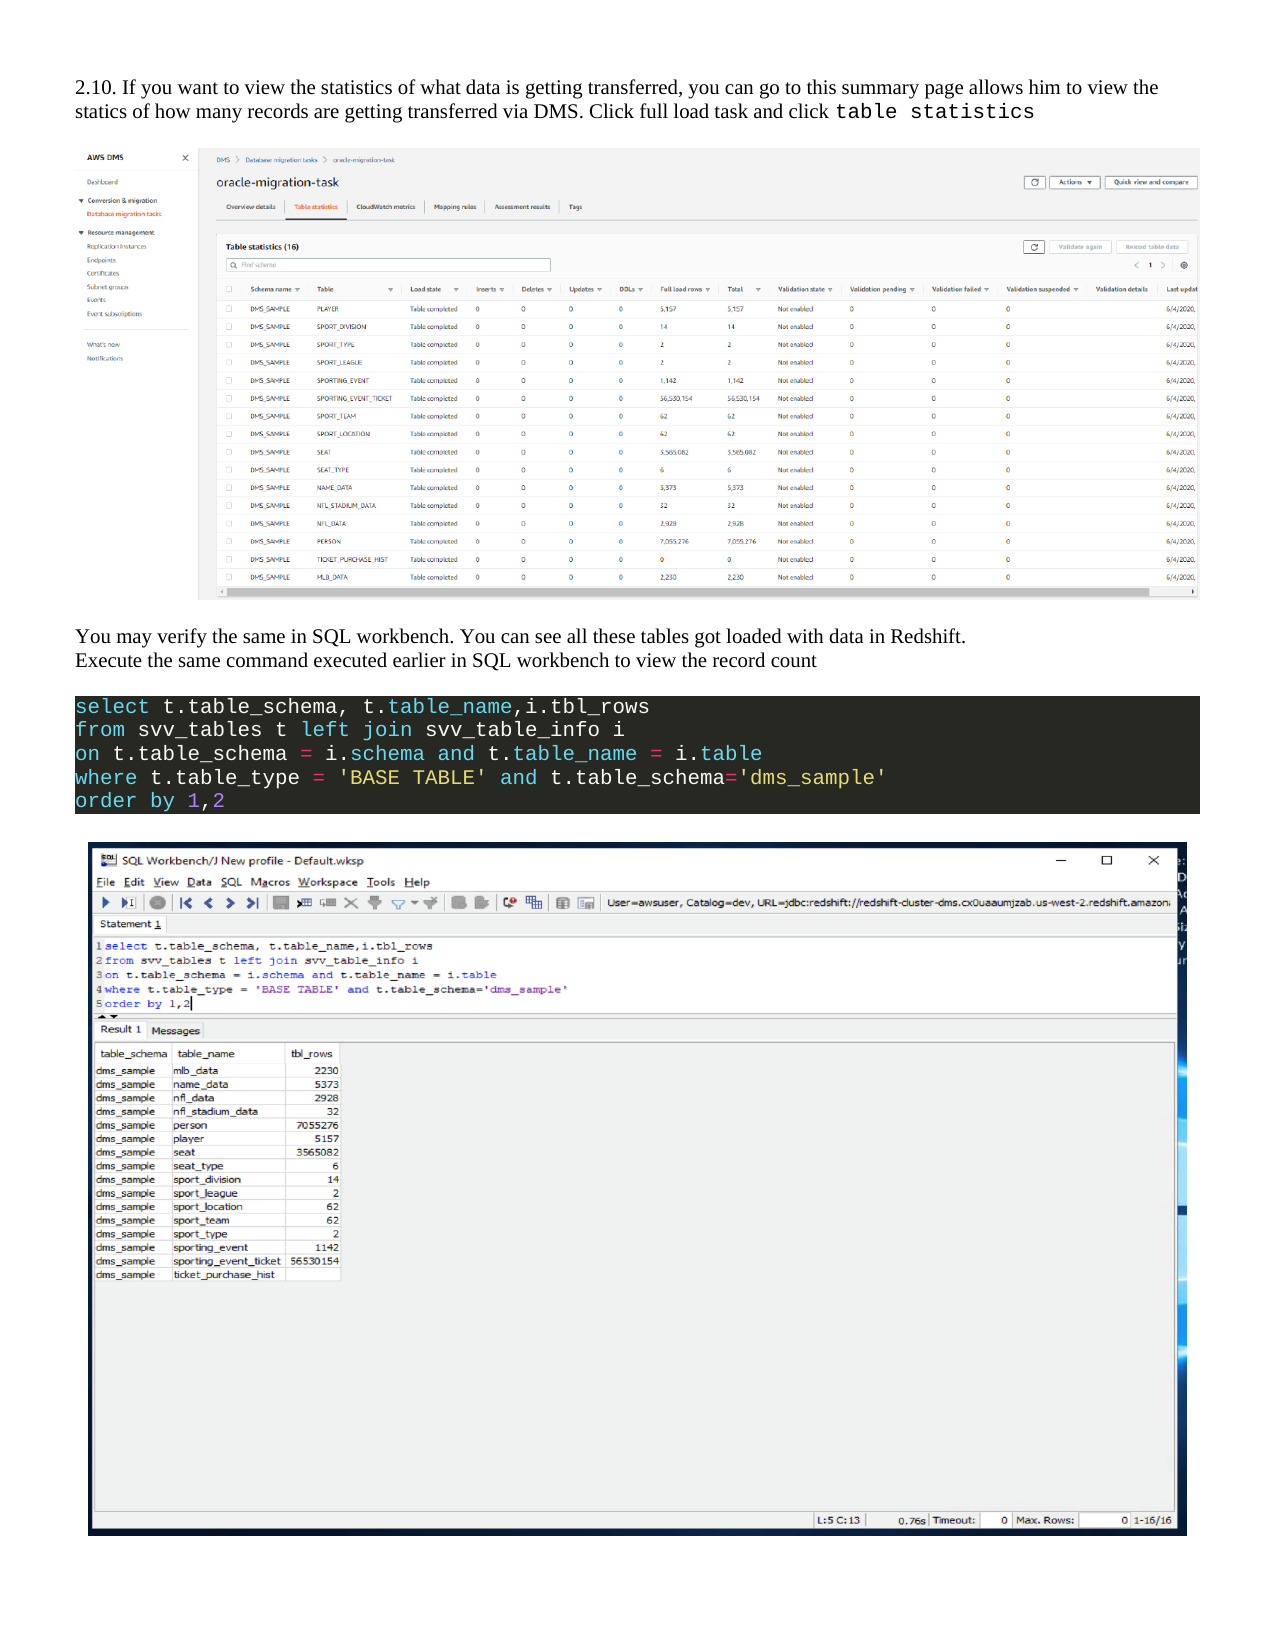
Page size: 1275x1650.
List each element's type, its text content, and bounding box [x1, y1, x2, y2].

text where t.table_type = 'BASE TABLE' and t.table_schema='dms_sample' [75, 767, 1200, 790]
text order by 1,2 [75, 790, 1200, 814]
text select t.table_schema, t.table_name,i.tbl_rows [75, 696, 1200, 719]
text on t.table_schema = i.schema and t.table_name = i.table [75, 743, 1200, 767]
text from svv_tables t left join svv_table_info i [75, 719, 1200, 743]
text 2.10. If you want to view the statistics of what data is getting transferred, you can go to this summary page allows him to view the statics of how many records are getting transferred via DMS. Click full load task and click table statistics [75, 75, 1200, 125]
text You may verify the same in SQL workbench. You can see all these tables got loaded with data in Redshift. Execute the same command executed earlier in SQL workbench to view the record count [75, 623, 1200, 672]
picture [75, 148, 1200, 600]
picture [88, 842, 1187, 1536]
